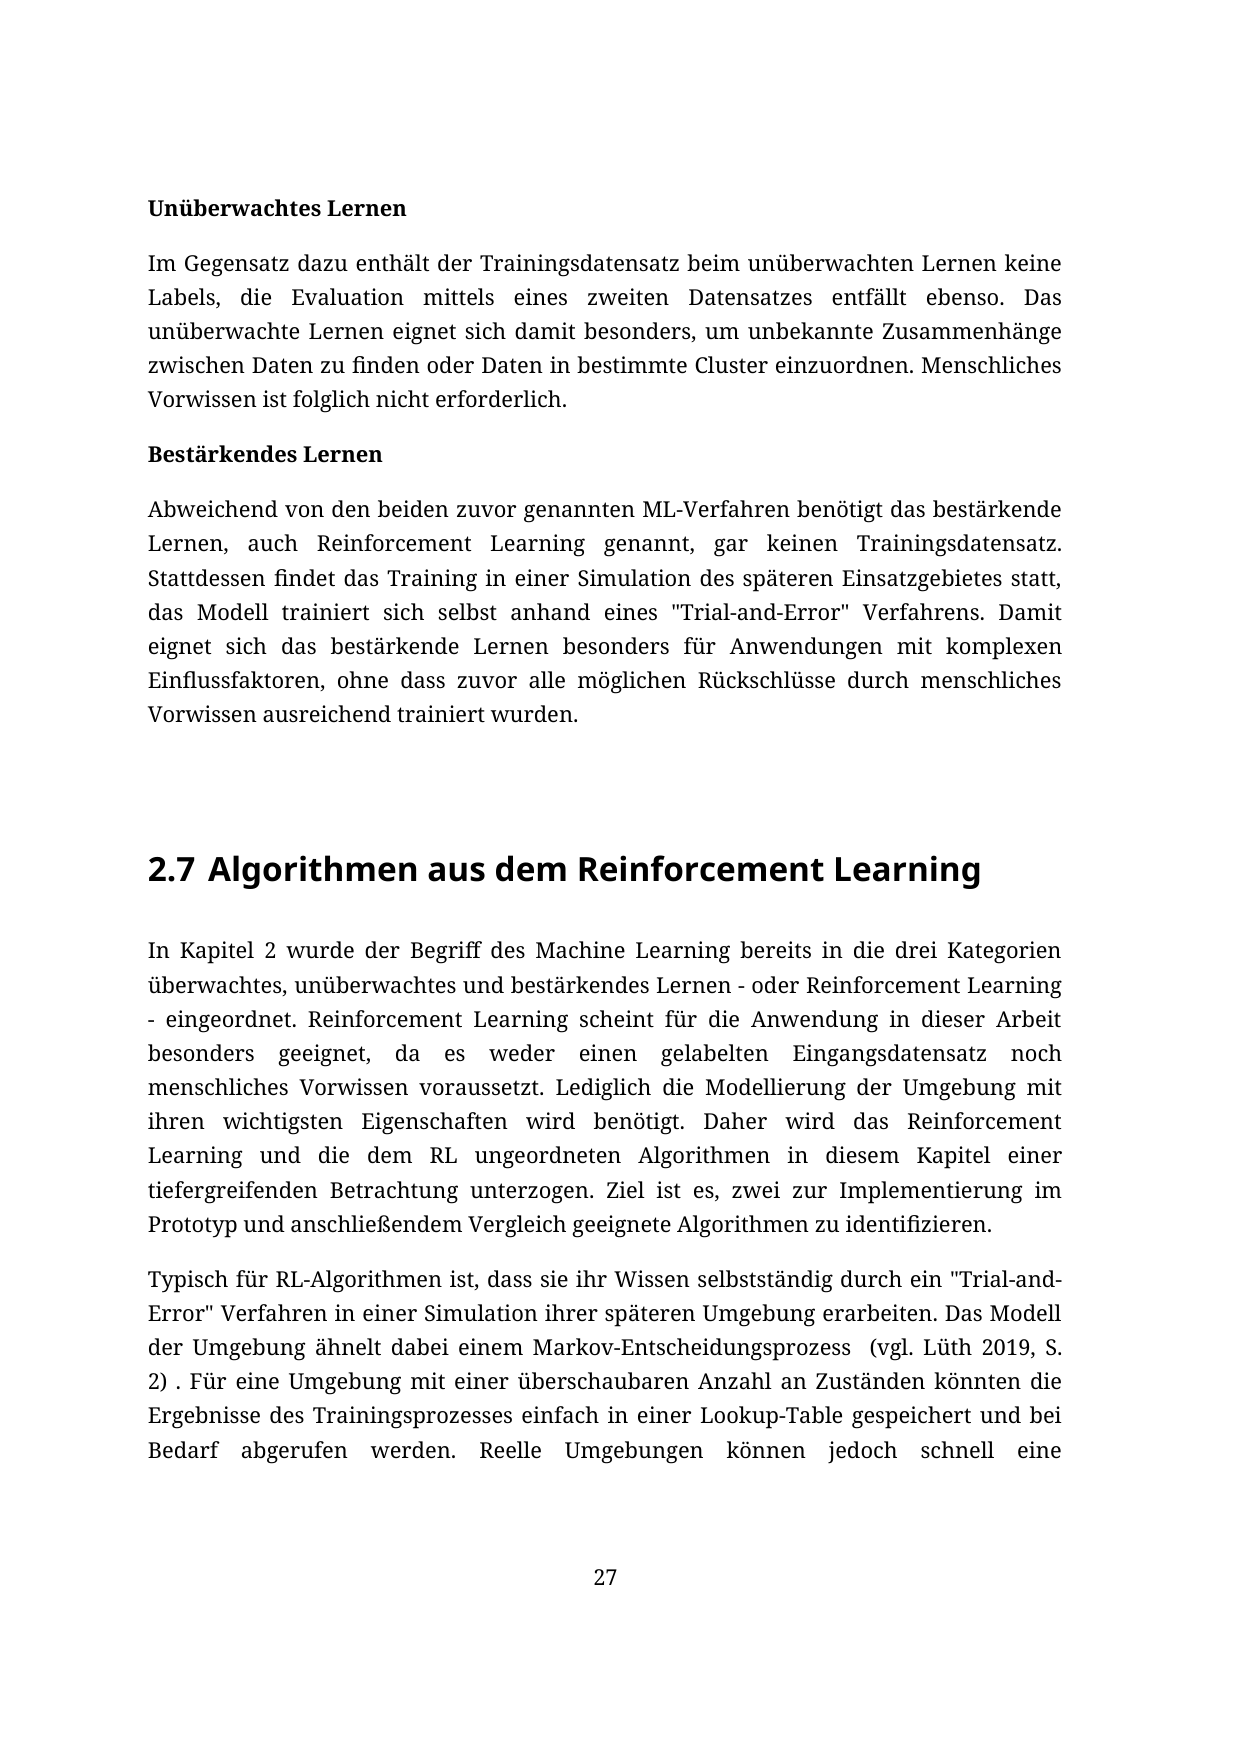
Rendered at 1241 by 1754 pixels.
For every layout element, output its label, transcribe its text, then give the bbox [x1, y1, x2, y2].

text Im Gegensatz dazu enthält der Trainingsdatensatz beim unüberwachten Lernen keine Labels, die Evaluation mittels eines zweiten Datensatzes entfällt ebenso. Das unüberwachte Lernen eignet sich damit besonders, um unbekannte Zusammenhänge zwischen Daten zu finden oder Daten in bestimmte Cluster einzuordnen. Menschliches Vorwissen ist folglich nicht erforderlich. [148, 247, 1063, 414]
text Bestärkendes Lernen [148, 439, 1063, 469]
text In Kapitel 2 wurde der Begriff des Machine Learning bereits in die drei Kategorien überwachtes, unüberwachtes und bestärkendes Lernen - oder Reinforcement Learning - eingeordnet. Reinforcement Learning scheint für die Anwendung in dieser Arbeit besonders geeignet, da es weder einen gelabelten Eingangsdatensatz noch menschliches Vorwissen voraussetzt. Lediglich die Modellierung der Umgebung mit ihren wichtigsten Eigenschaften wird benötigt. Daher wird das Reinforcement Learning und die dem RL ungeordneten Algorithmen in diesem Kapitel einer tiefergreifenden Betrachtung unterzogen. Ziel ist es, zwei zur Implementierung im Prototyp und anschließendem Vergleich geeignete Algorithmen zu identifizieren. [148, 936, 1063, 1239]
text Abweichend von den beiden zuvor genannten ML-Verfahren benötigt das bestärkende Lernen, auch Reinforcement Learning genannt, gar keinen Trainingsdatensatz. Stattdessen findet das Training in einer Simulation des späteren Einsatzgebietes statt, das Modell trainiert sich selbst anhand eines "Trial-and-Error" Verfahrens. Damit eignet sich das bestärkende Lernen besonders für Anwendungen mit komplexen Einflussfaktoren, ohne dass zuvor alle möglichen Rückschlüsse durch menschliches Vorwissen ausreichend trainiert wurden. [148, 494, 1063, 729]
text Unüberwachtes Lernen [148, 192, 1063, 222]
subtitle Algorithmen aus dem Reinforcement Learning [148, 846, 1063, 891]
